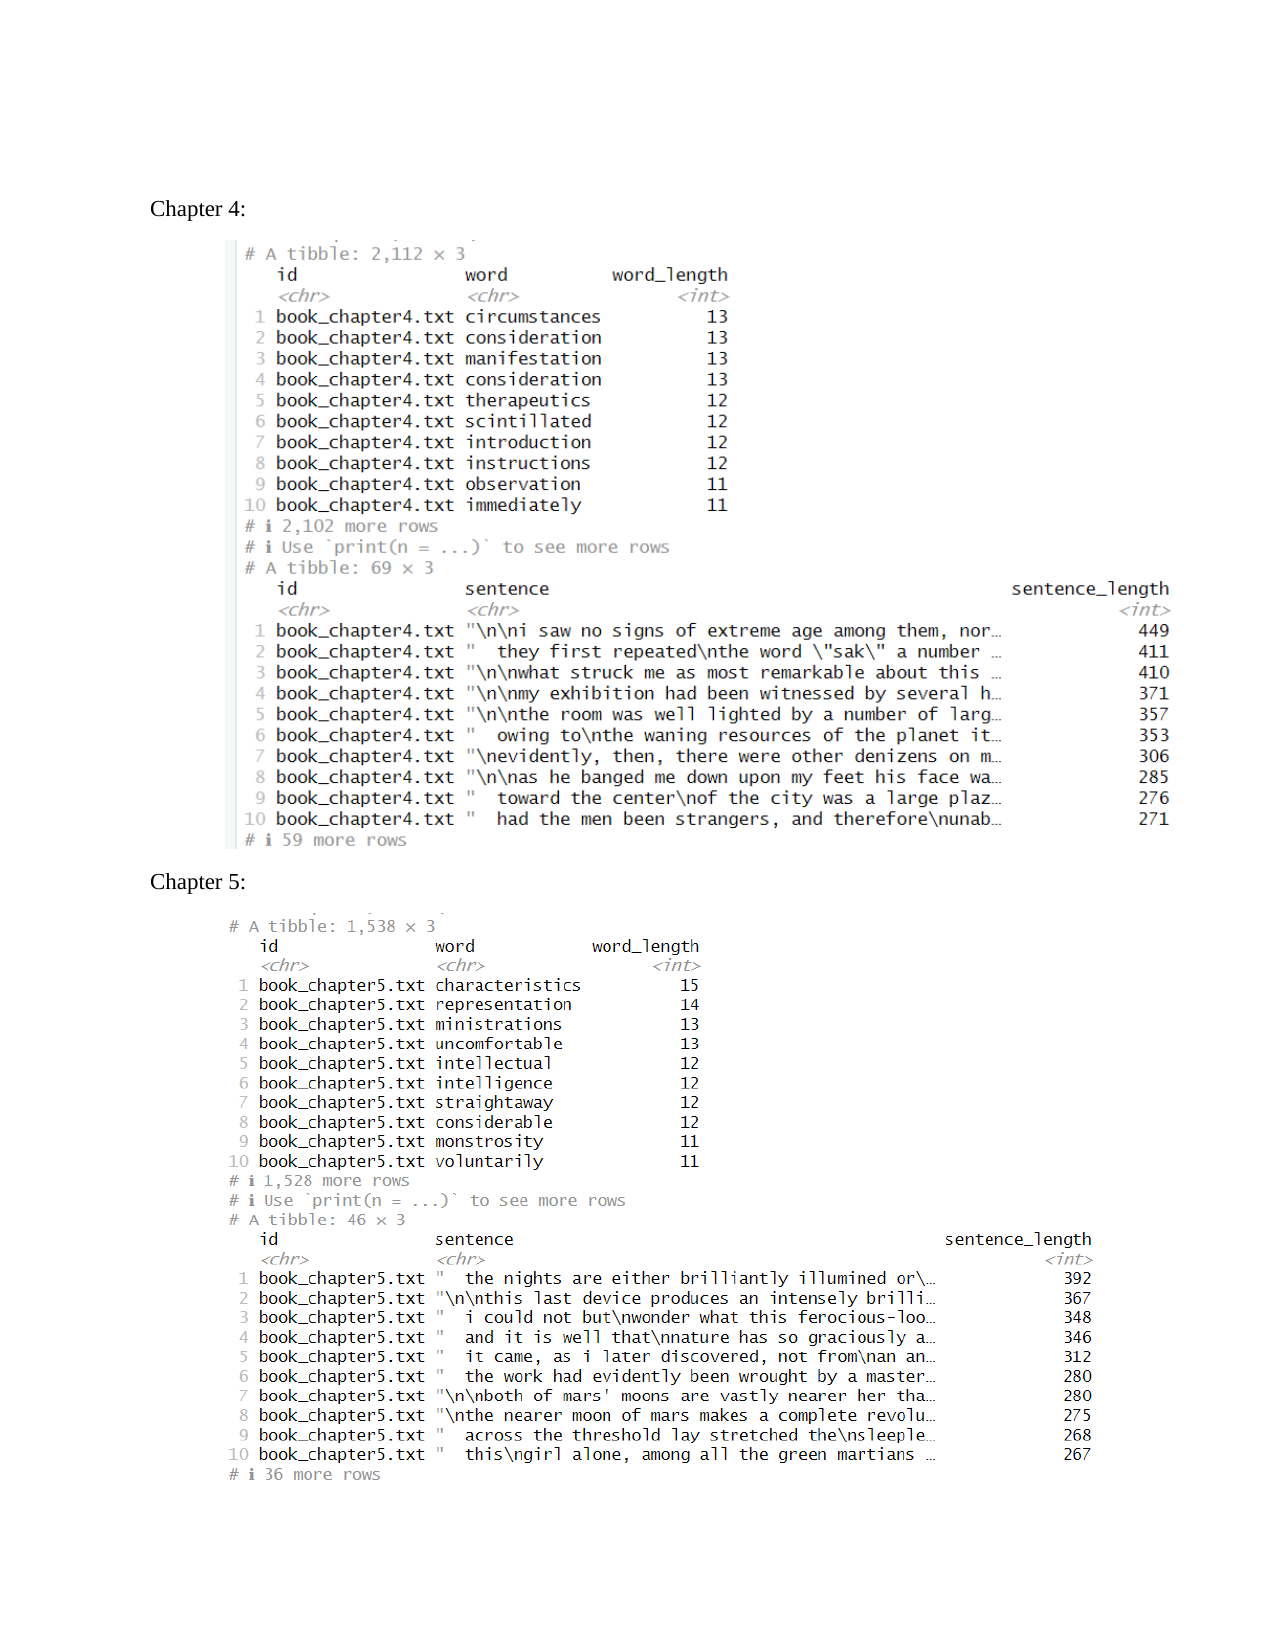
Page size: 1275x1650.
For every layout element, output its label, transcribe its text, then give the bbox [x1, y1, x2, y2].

picture [225, 913, 1115, 1485]
picture [225, 240, 1200, 849]
text Chapter 5: [150, 868, 1125, 894]
text Chapter 4: [150, 195, 1125, 221]
